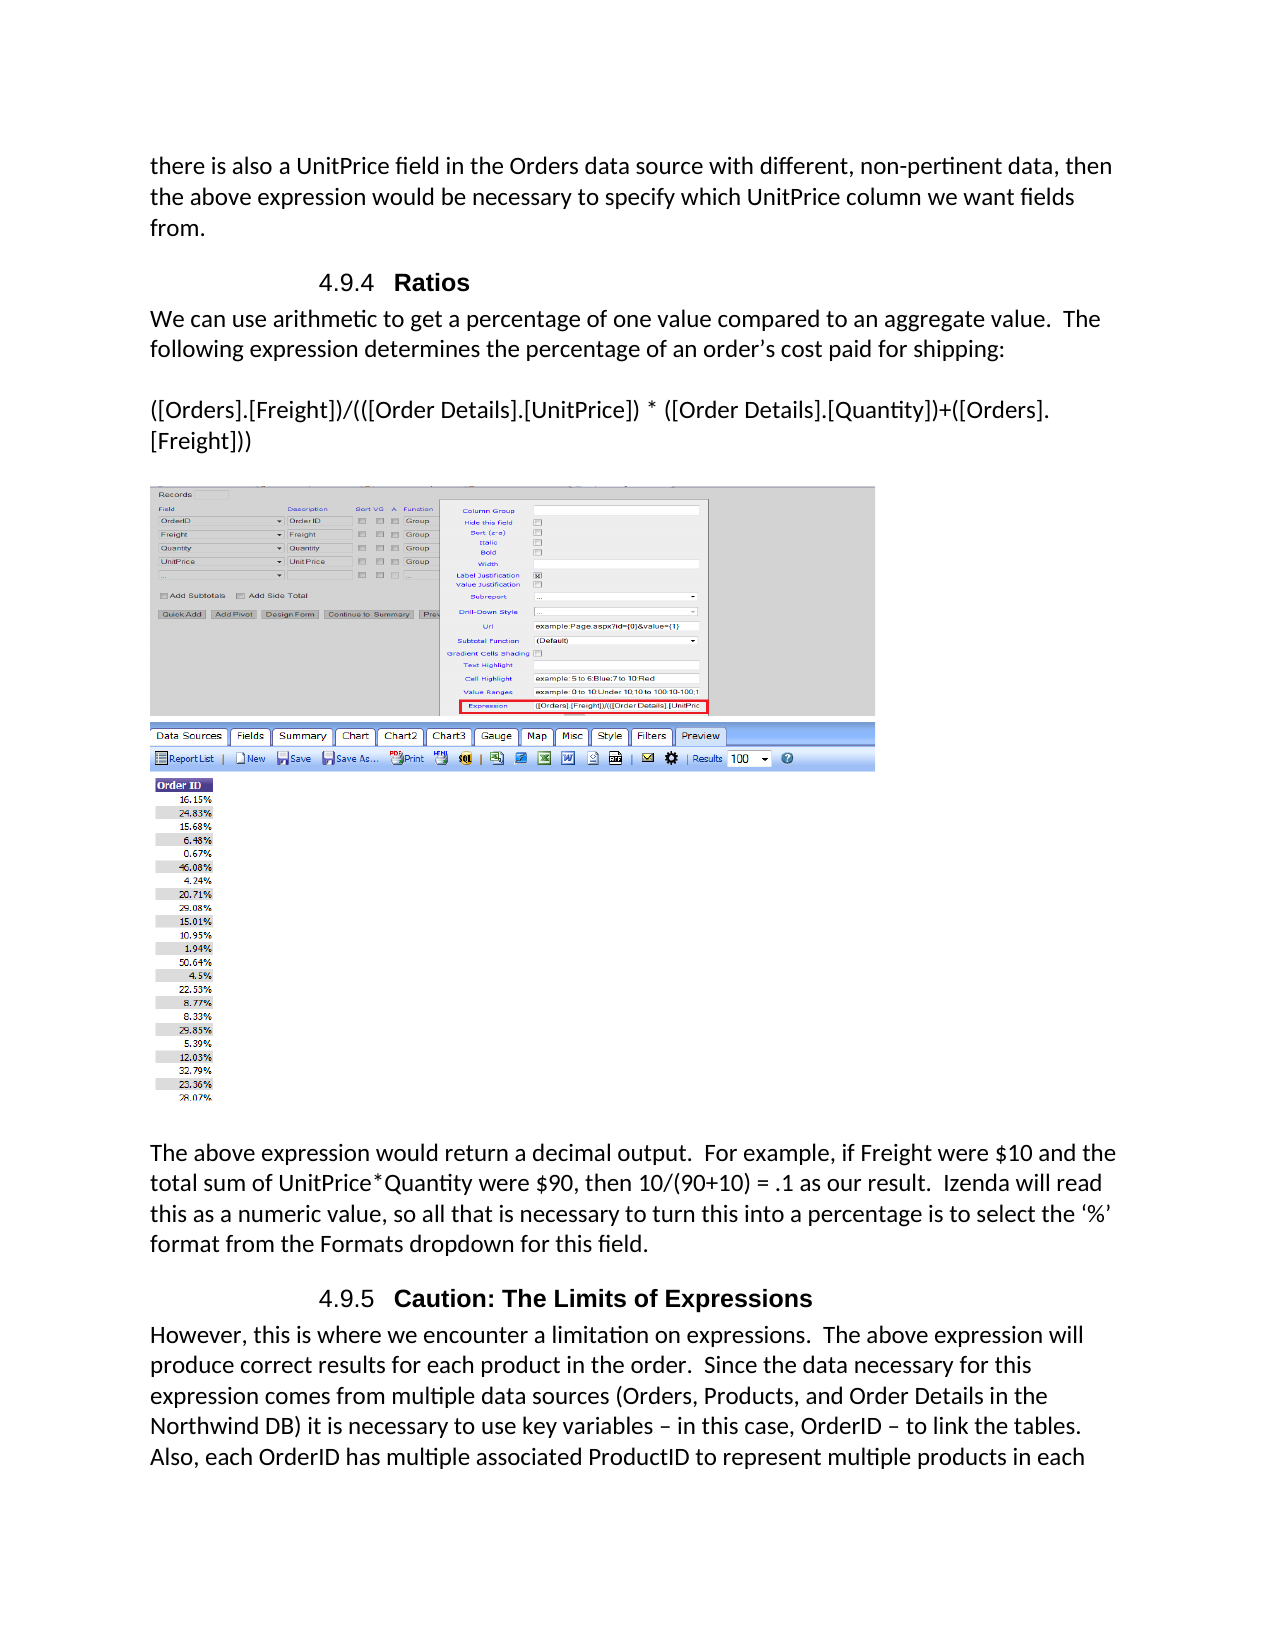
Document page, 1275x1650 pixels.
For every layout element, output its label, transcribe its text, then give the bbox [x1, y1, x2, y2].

text We can use arithmetic to get a percentage of one value compared to an aggregate value. The following expression determines the percentage of an order’s cost paid for shipping: [150, 303, 1125, 364]
subtitle Caution: The Limits of Expressions [319, 1284, 1125, 1313]
picture [150, 486, 876, 1106]
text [150, 1319, 1125, 1471]
subtitle Ratios [319, 268, 1125, 297]
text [150, 150, 1125, 243]
text ([Orders].[Freight])/(([Order Details].[UnitPrice]) * ([Order Details].[Quantity])+([Orders].[Freight])) [150, 394, 1125, 456]
